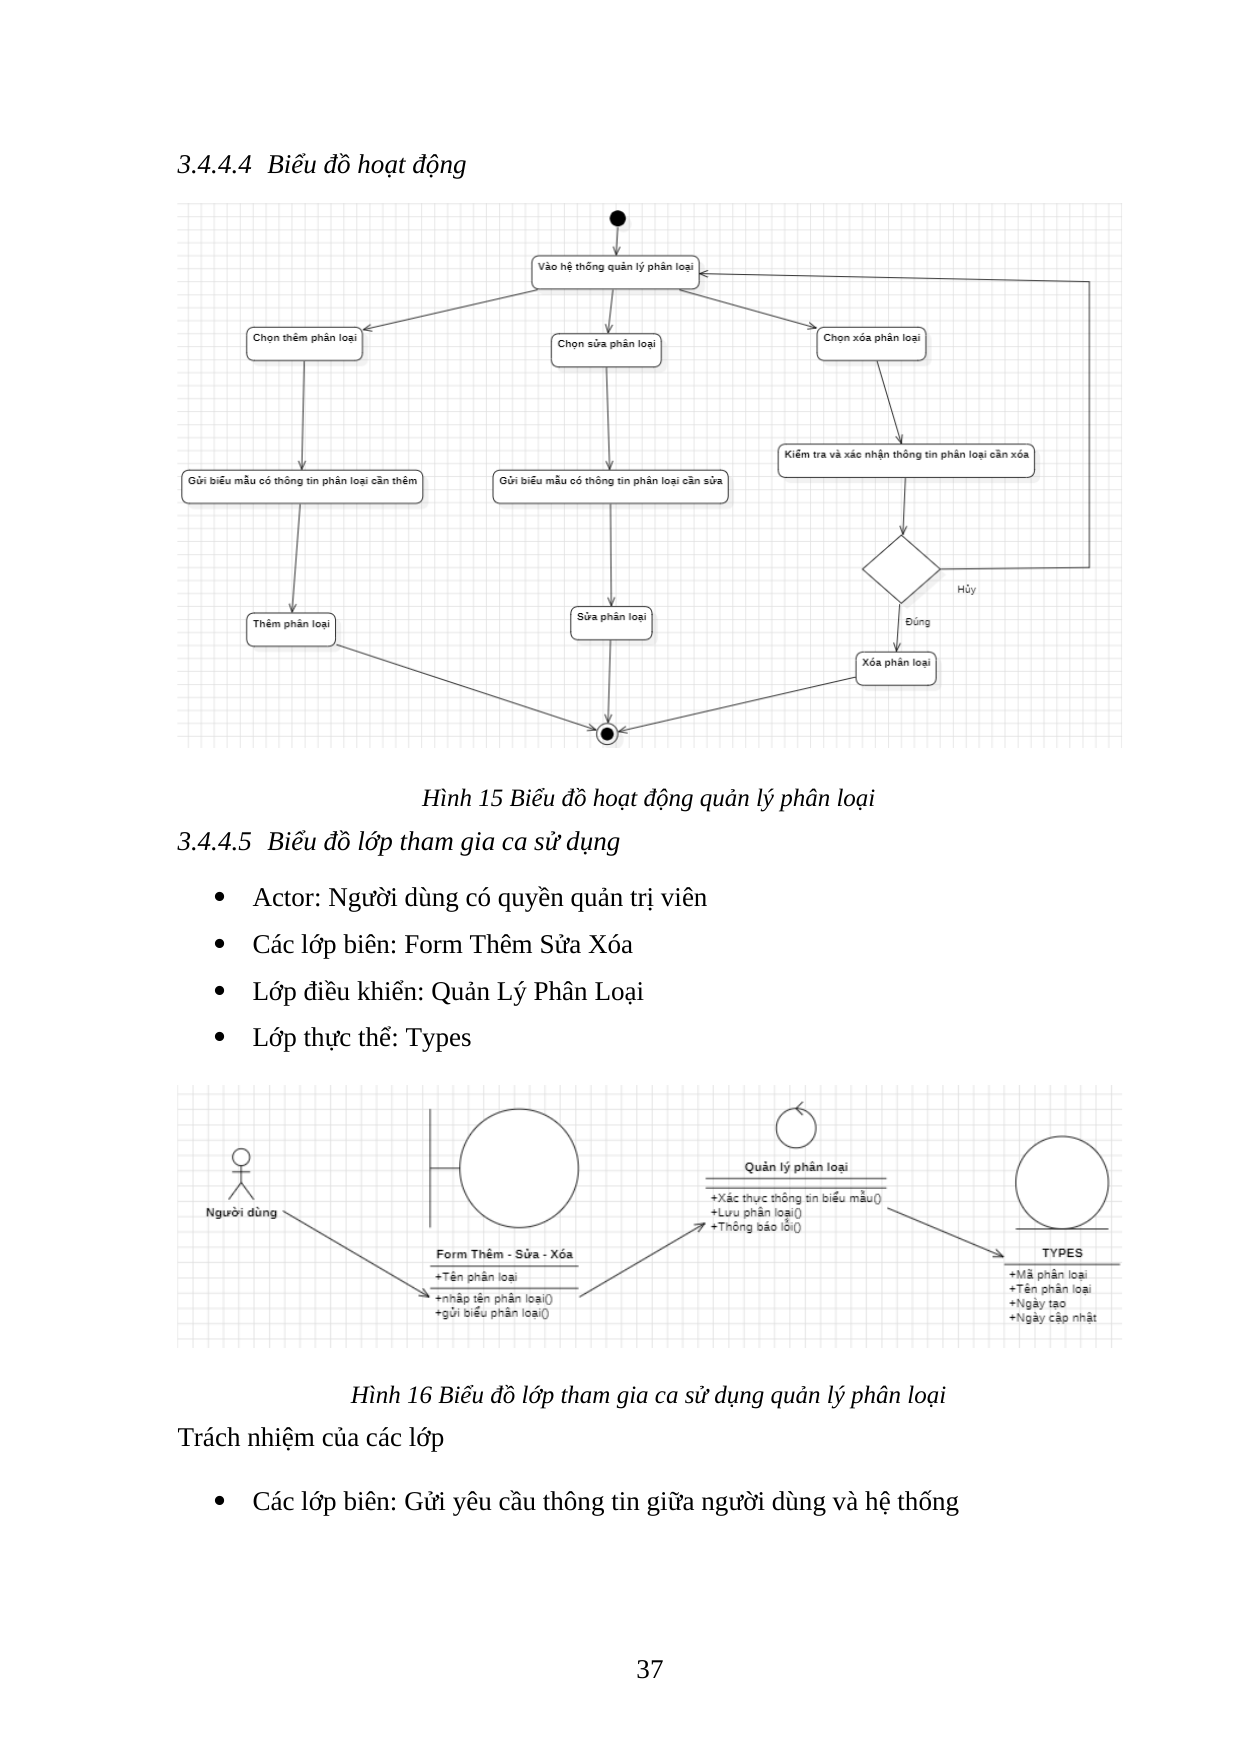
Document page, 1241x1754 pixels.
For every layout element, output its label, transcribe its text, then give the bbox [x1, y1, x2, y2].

picture [177, 1085, 1123, 1348]
text Trách nhiệm của các lớp [177, 1421, 1122, 1452]
list Các lớp biên: Gửi yêu cầu thông tin giữa người dùng và hệ thống [215, 1485, 1122, 1516]
list Lớp thực thể: Types [215, 1022, 1122, 1053]
subtitle Biểu đồ hoạt động [177, 148, 1122, 179]
text Hình 16 Biểu đồ lớp tham gia ca sử dụng quản lý phân loại [177, 1380, 1122, 1409]
subtitle Biểu đồ lớp tham gia ca sử dụng [177, 825, 1122, 856]
list Các lớp biên: Form Thêm Sửa Xóa [215, 928, 1122, 959]
text Hình 15 Biểu đồ hoạt động quản lý phân loại [177, 783, 1122, 812]
picture [177, 203, 1123, 748]
list Lớp điều khiển: Quản Lý Phân Loại [215, 975, 1122, 1006]
list Actor: Người dùng có quyền quản trị viên [215, 881, 1122, 912]
